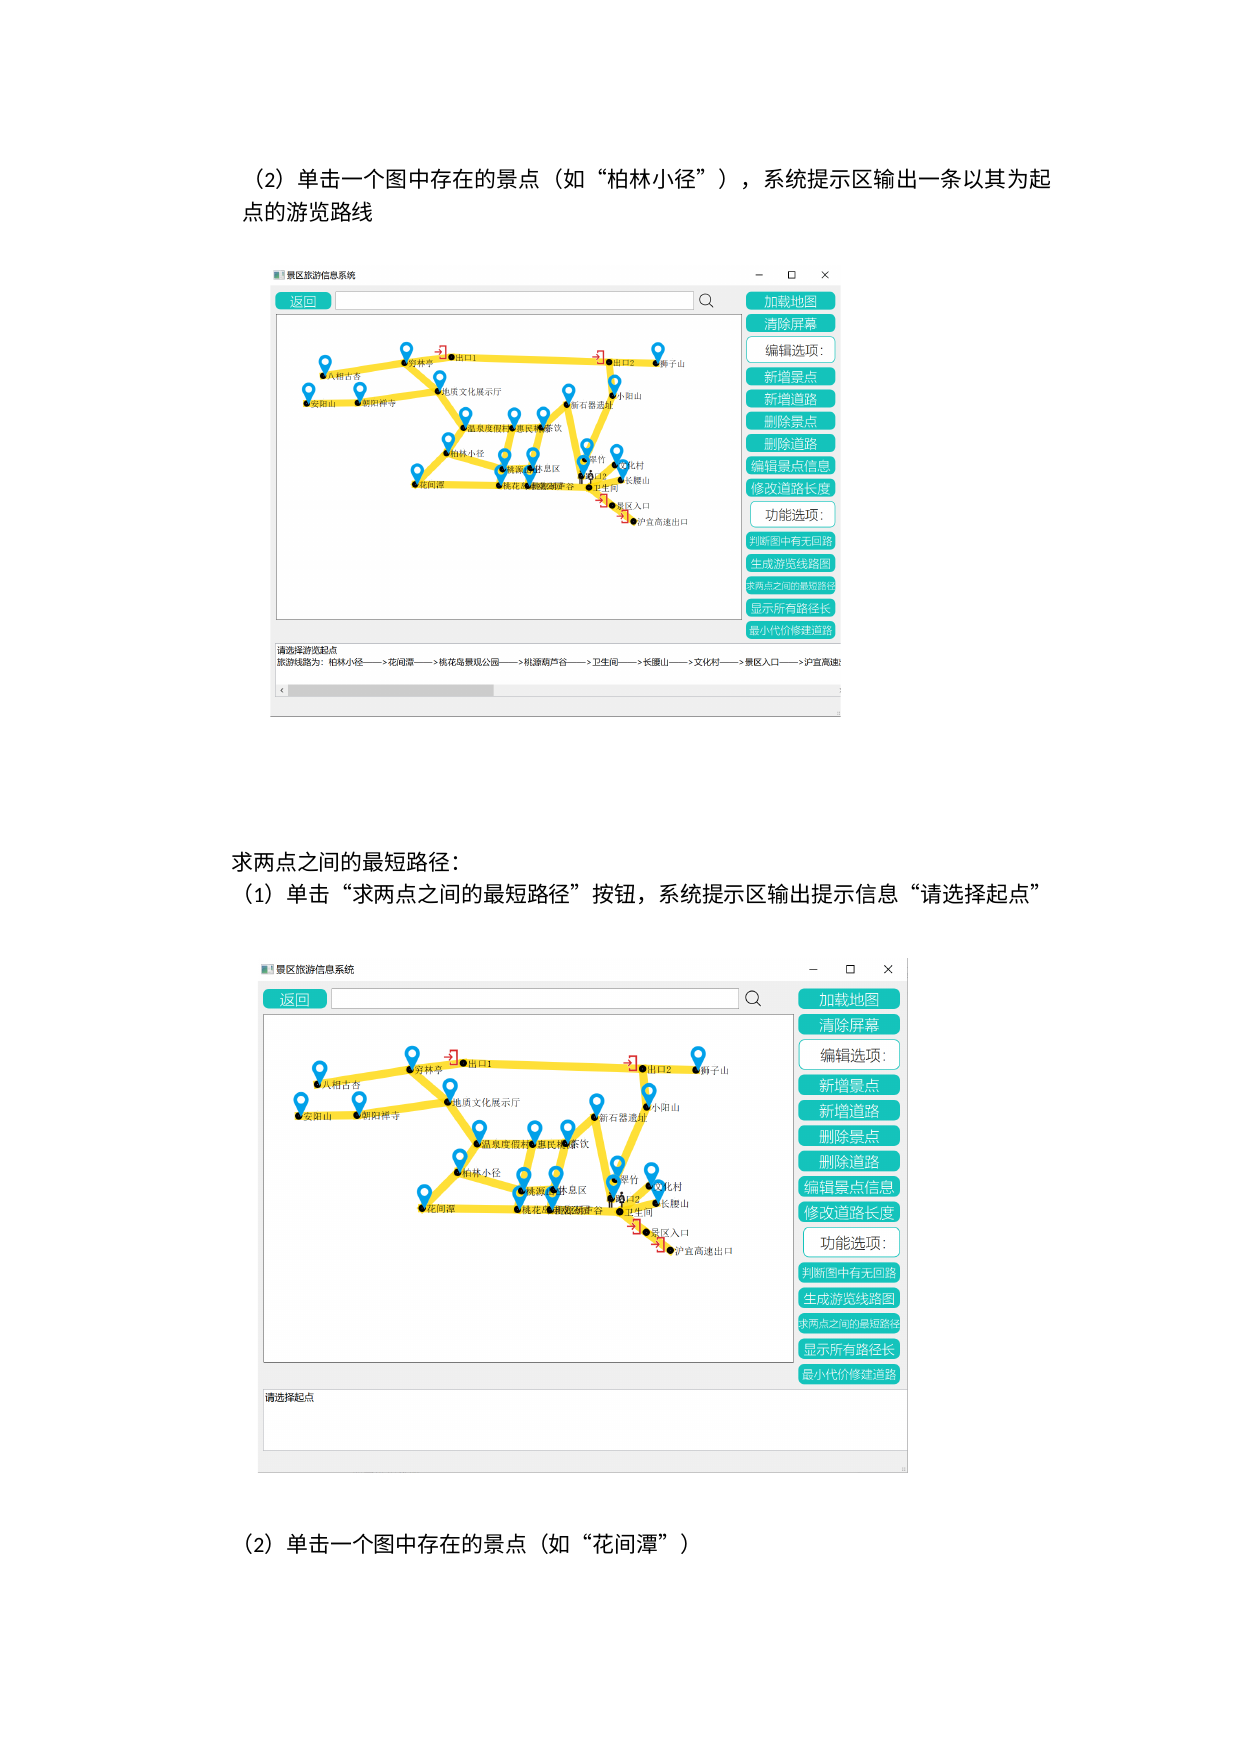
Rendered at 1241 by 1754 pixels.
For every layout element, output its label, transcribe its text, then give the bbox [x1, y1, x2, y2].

text 求两点之间的最短路径： [187, 844, 1053, 877]
list 单击一个图中存在的景点（如“柏林小径”），系统提示区输出一条以其为起点的游览路线 [242, 162, 1053, 227]
picture [270, 265, 841, 717]
picture [257, 958, 908, 1473]
list 单击一个图中存在的景点（如“花间潭”） [187, 1527, 1053, 1559]
list 单击“求两点之间的最短路径”按钮，系统提示区输出提示信息“请选择起点” [187, 877, 1053, 909]
